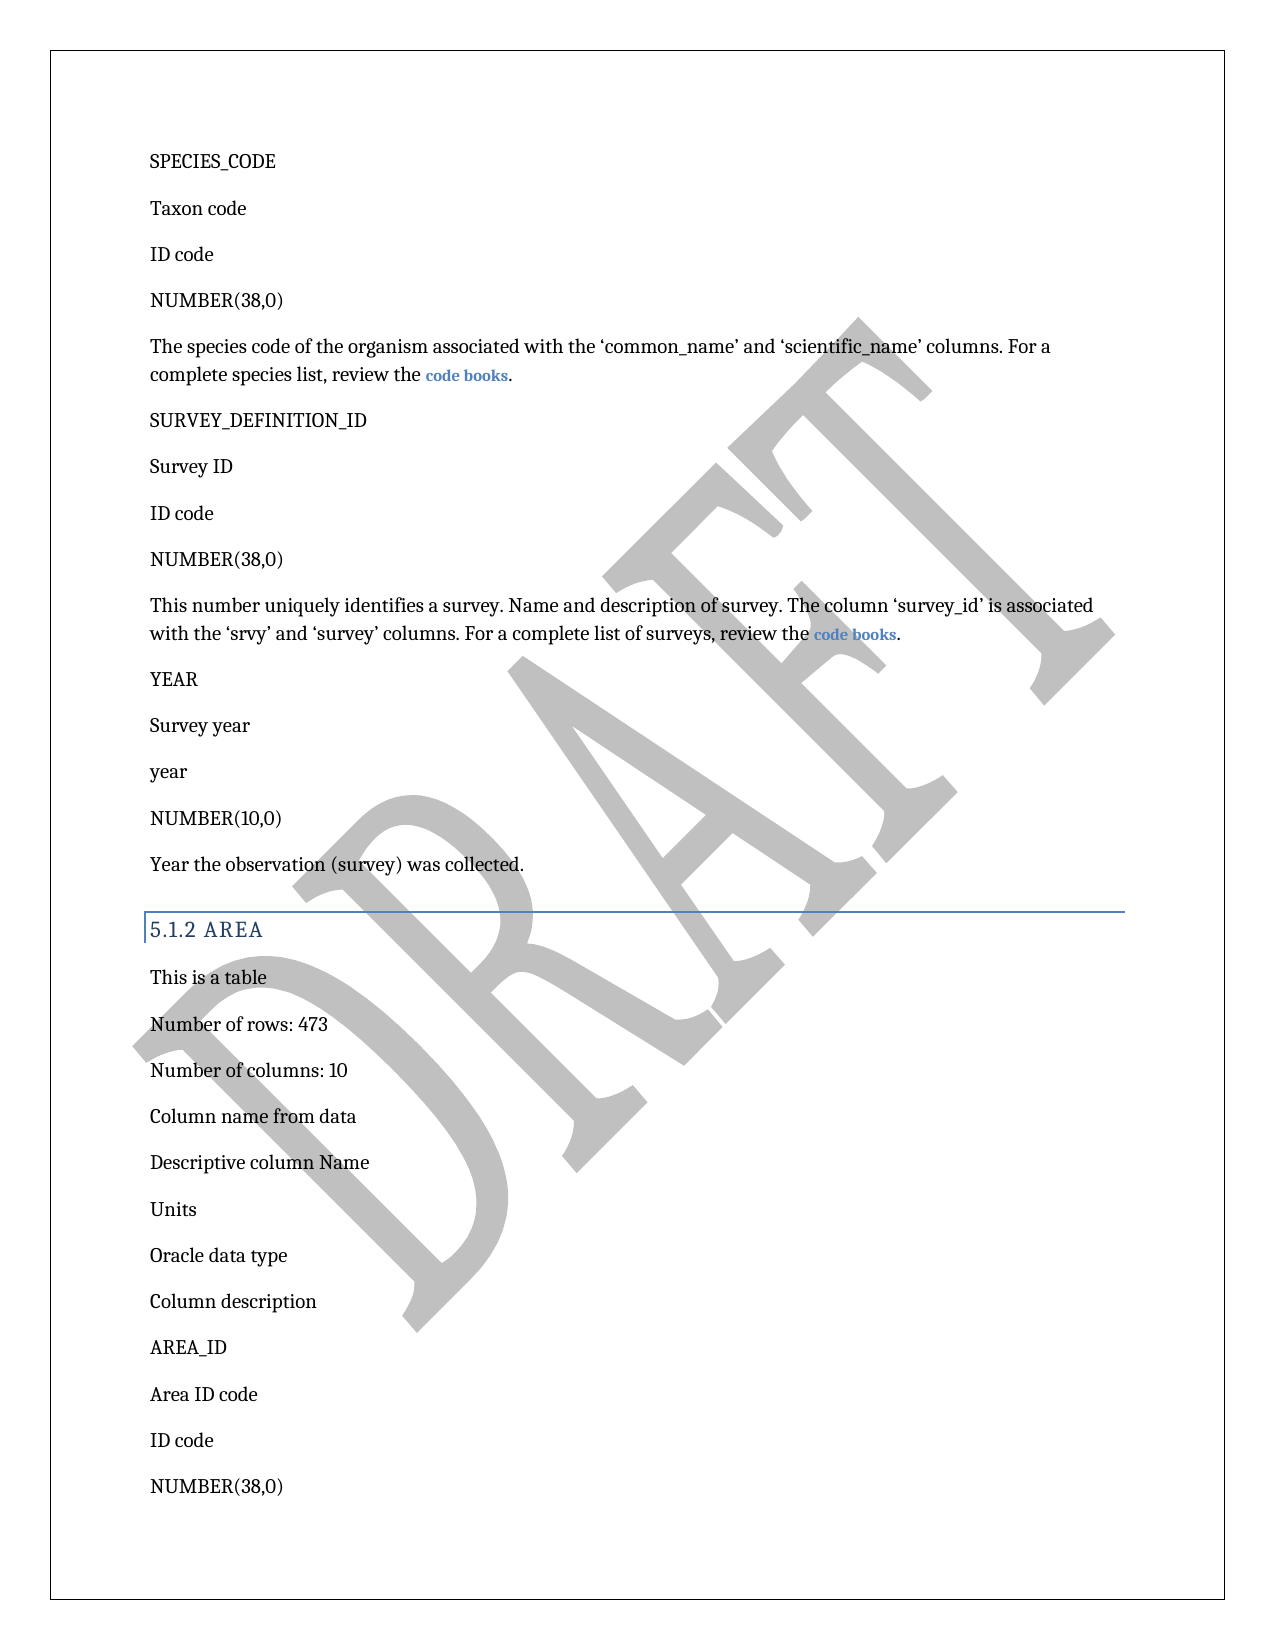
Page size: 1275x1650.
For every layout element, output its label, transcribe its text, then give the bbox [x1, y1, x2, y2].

text ID code [150, 242, 1125, 266]
text Taxon code [150, 196, 1125, 220]
text ID code [150, 501, 1125, 525]
text Survey year [150, 714, 1125, 738]
text Units [150, 1197, 1125, 1221]
text NUMBER(38,0) [150, 547, 1125, 571]
text Number of rows: 473 [150, 1012, 1125, 1036]
text The species code of the organism associated with the ‘common_name’ and ‘scientific_name’ columns. For a complete species list, review the code books. [150, 335, 1125, 386]
text This is a table [150, 966, 1125, 990]
text YEAR [150, 667, 1125, 691]
text Column description [150, 1290, 1125, 1314]
text AREA_ID [150, 1336, 1125, 1360]
text NUMBER(38,0) [150, 289, 1125, 313]
text Descriptive column Name [150, 1151, 1125, 1175]
text This number uniquely identifies a survey. Name and description of survey. The column ‘survey_id’ is associated with the ‘srvy’ and ‘survey’ columns. For a complete list of surveys, review the code books. [150, 594, 1125, 645]
text ID code [150, 1428, 1125, 1452]
text Number of columns: 10 [150, 1058, 1125, 1082]
text SPECIES_CODE [150, 150, 1125, 174]
text NUMBER(10,0) [150, 806, 1125, 830]
text Oracle data type [150, 1243, 1125, 1267]
subtitle 5.1.2 AREA [146, 913, 1125, 943]
text Survey ID [150, 455, 1125, 479]
text Column name from data [150, 1105, 1125, 1129]
text Area ID code [150, 1382, 1125, 1406]
text SURVEY_DEFINITION_ID [150, 409, 1125, 433]
text Year the observation (survey) was collected. [150, 852, 1125, 876]
text NUMBER(38,0) [150, 1475, 1125, 1499]
text year [150, 760, 1125, 784]
